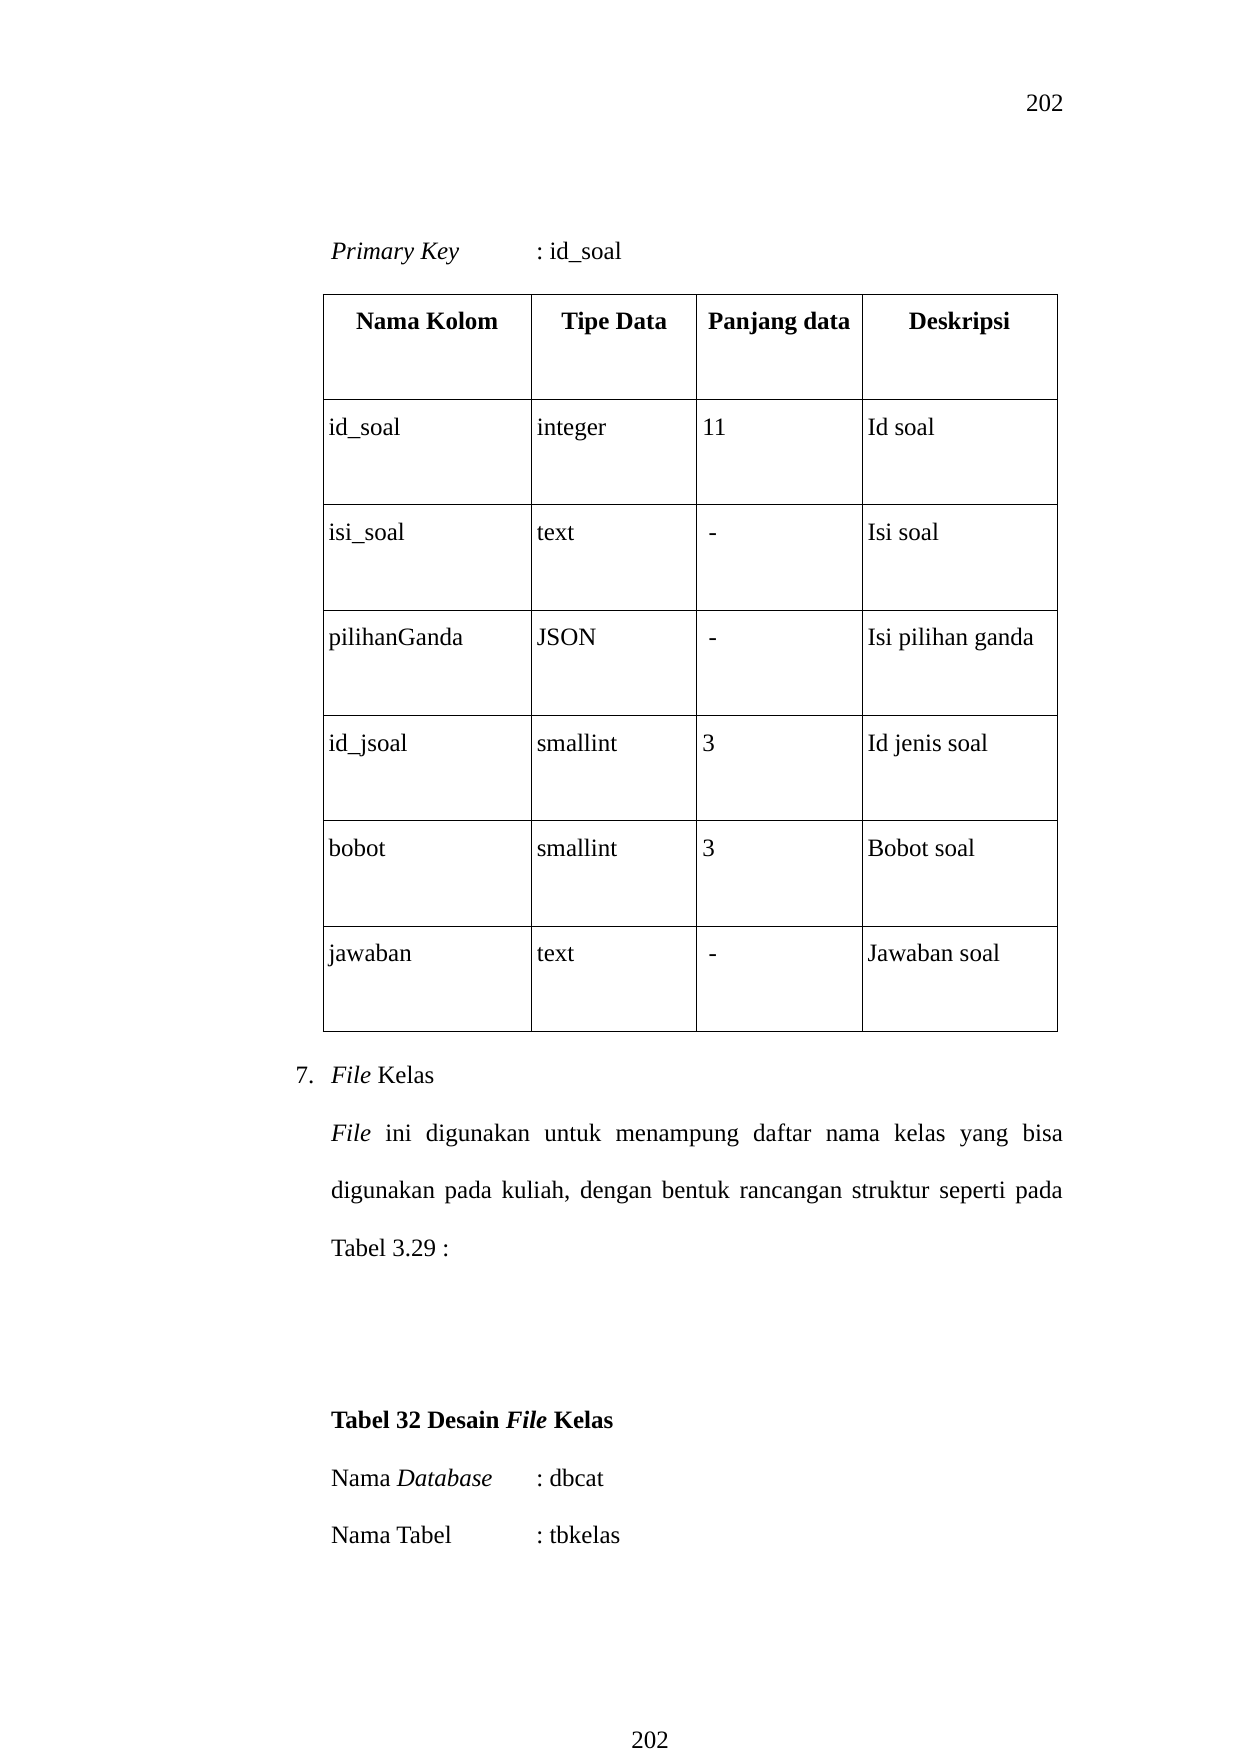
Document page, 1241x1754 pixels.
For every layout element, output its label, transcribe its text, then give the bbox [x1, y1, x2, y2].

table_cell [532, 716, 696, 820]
list File ini digunakan untuk menampung daftar nama kelas yang bisa digunakan pada kuliah, dengan bentuk rancangan struktur seperti pada Tabel 3.29 : [331, 1118, 1063, 1262]
list Primary Key : id_soal [331, 236, 1063, 265]
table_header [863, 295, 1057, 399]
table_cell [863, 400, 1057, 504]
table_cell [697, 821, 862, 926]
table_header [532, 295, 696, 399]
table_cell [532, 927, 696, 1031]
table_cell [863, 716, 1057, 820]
list File Kelas [295, 1061, 1063, 1089]
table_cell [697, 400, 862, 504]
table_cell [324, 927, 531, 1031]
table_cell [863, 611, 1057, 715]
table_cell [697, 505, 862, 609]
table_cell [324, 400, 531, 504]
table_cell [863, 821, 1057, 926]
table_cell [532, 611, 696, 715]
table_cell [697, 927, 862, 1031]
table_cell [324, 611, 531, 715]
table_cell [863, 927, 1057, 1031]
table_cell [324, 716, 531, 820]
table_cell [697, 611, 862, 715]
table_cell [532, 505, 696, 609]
list Nama Database : dbcat [331, 1463, 1063, 1492]
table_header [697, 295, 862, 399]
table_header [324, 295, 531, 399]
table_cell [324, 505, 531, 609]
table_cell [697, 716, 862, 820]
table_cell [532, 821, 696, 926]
list Tabel 3.29 Desain File Kelas [331, 1406, 1063, 1434]
list Nama Tabel : tbkelas [331, 1521, 1063, 1549]
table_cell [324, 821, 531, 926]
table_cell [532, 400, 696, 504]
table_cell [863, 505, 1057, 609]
